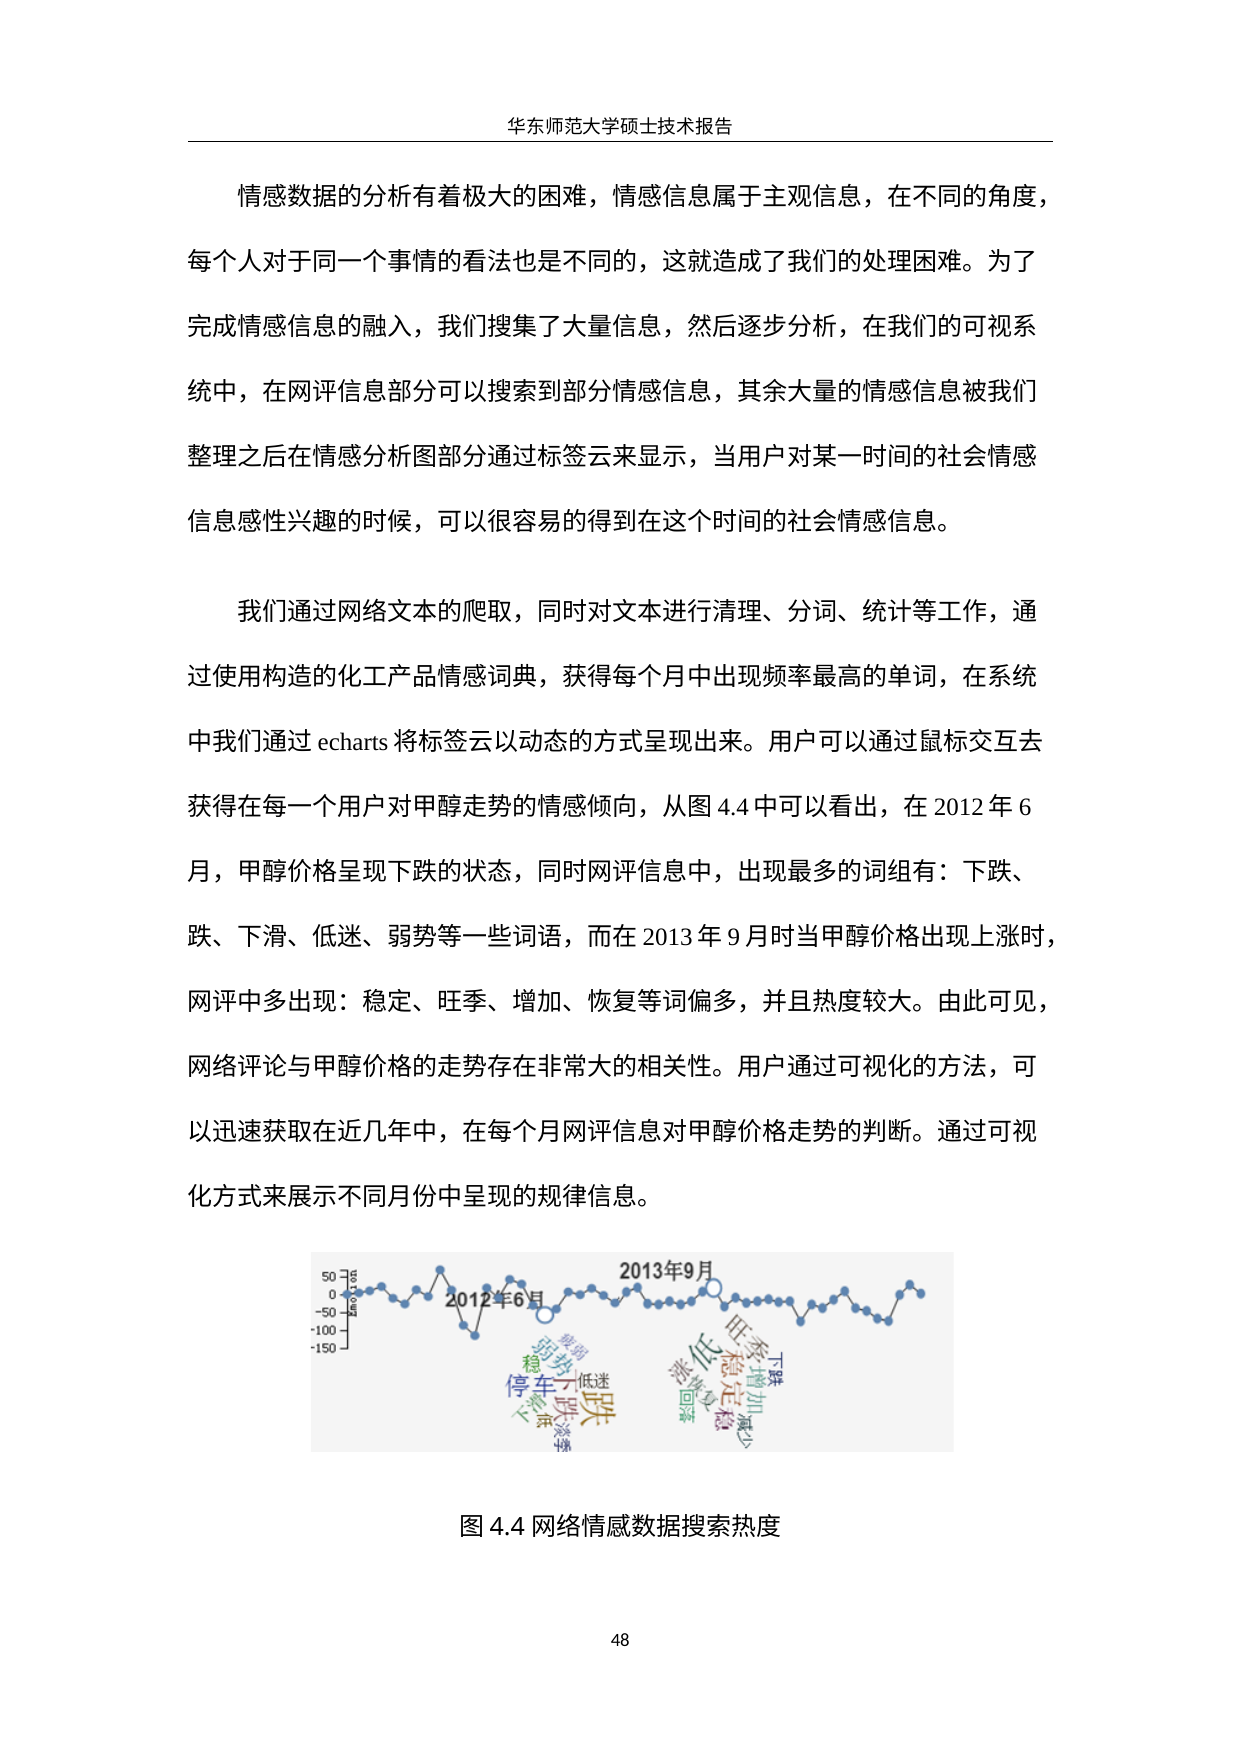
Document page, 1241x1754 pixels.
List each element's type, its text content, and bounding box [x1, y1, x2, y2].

picture [310, 1252, 955, 1452]
text 图4.4 网络情感数据搜索热度 [187, 1492, 1053, 1557]
text 情感数据的分析有着极大的困难，情感信息属于主观信息，在不同的角度，每个人对于同一个事情的看法也是不同的，这就造成了我们的处理困难。为了完成情感信息的融入，我们搜集了大量信息，然后逐步分析，在我们的可视系统中，在网评信息部分可以搜索到部分情感信息，其余大量的情感信息被我们整理之后在情感分析图部分通过标签云来显示，当用户对某一时间的社会情感信息感性兴趣的时候，可以很容易的得到在这个时间的社会情感信息。 [187, 162, 1053, 552]
text 我们通过网络文本的爬取，同时对文本进行清理、分词、统计等工作，通过使用构造的化工产品情感词典，获得每个月中出现频率最高的单词，在系统中我们通过echarts将标签云以动态的方式呈现出来。用户可以通过鼠标交互去获得在每一个用户对甲醇走势的情感倾向，从图4.4中可以看出，在2012年6月，甲醇价格呈现下跌的状态，同时网评信息中，出现最多的词组有：下跌、跌、下滑、低迷、弱势等一些词语，而在2013年9月时当甲醇价格出现上涨时，网评中多出现：稳定、旺季、增加、恢复等词偏多，并且热度较大。由此可见，网络评论与甲醇价格的走势存在非常大的相关性。用户通过可视化的方法，可以迅速获取在近几年中，在每个月网评信息对甲醇价格走势的判断。通过可视化方式来展示不同月份中呈现的规律信息。 [187, 577, 1053, 1227]
